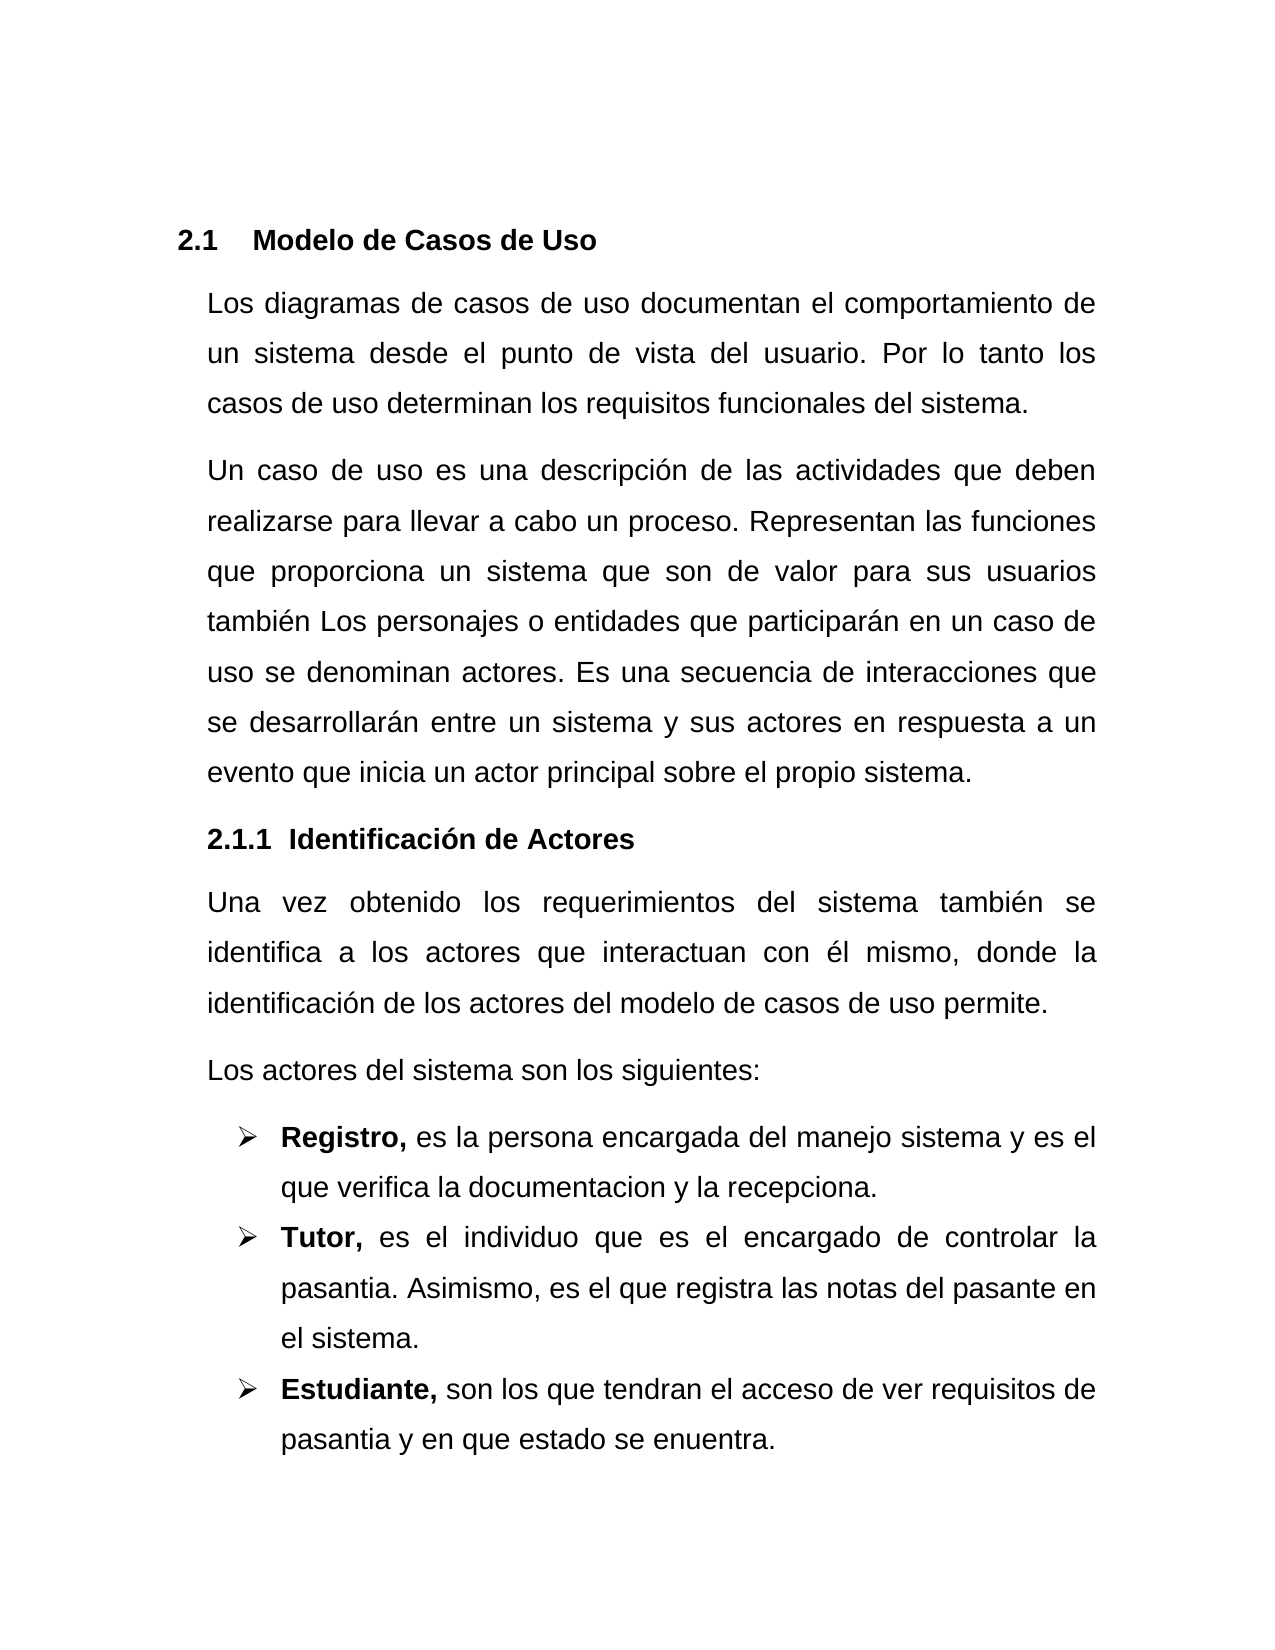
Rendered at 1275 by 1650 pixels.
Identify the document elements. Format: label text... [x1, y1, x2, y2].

list Registro, es la persona encargada del manejo sistema y es el que verifica la documentacion y la recepciona. [236, 1120, 1098, 1204]
text Los diagramas de casos de uso documentan el comportamiento de un sistema desde el punto de vista del usuario. Por lo tanto los casos de uso determinan los requisitos funcionales del sistema. [207, 286, 1098, 420]
subtitle Modelo de Casos de Uso [177, 223, 1098, 257]
subtitle Identificación de Actores [207, 822, 1098, 856]
list Estudiante, son los que tendran el acceso de ver requisitos de pasantia y en que estado se enuentra. [236, 1372, 1098, 1456]
list Tutor, es el individuo que es el encargado de controlar la pasantia. Asimismo, es el que registra las notas del pasante en el sistema. [236, 1221, 1098, 1355]
text Un caso de uso es una descripción de las actividades que deben realizarse para llevar a cabo un proceso. Representan las funciones que proporciona un sistema que son de valor para sus usuarios también Los personajes o entidades que participarán en un caso de uso se denominan actores. Es una secuencia de interacciones que se desarrollarán entre un sistema y sus actores en respuesta a un evento que inicia un actor principal sobre el propio sistema. [207, 453, 1098, 789]
text Los actores del sistema son los siguientes: [207, 1053, 1098, 1086]
text Una vez obtenido los requerimientos del sistema también se identifica a los actores que interactuan con él mismo, donde la identificación de los actores del modelo de casos de uso permite. [207, 885, 1098, 1019]
